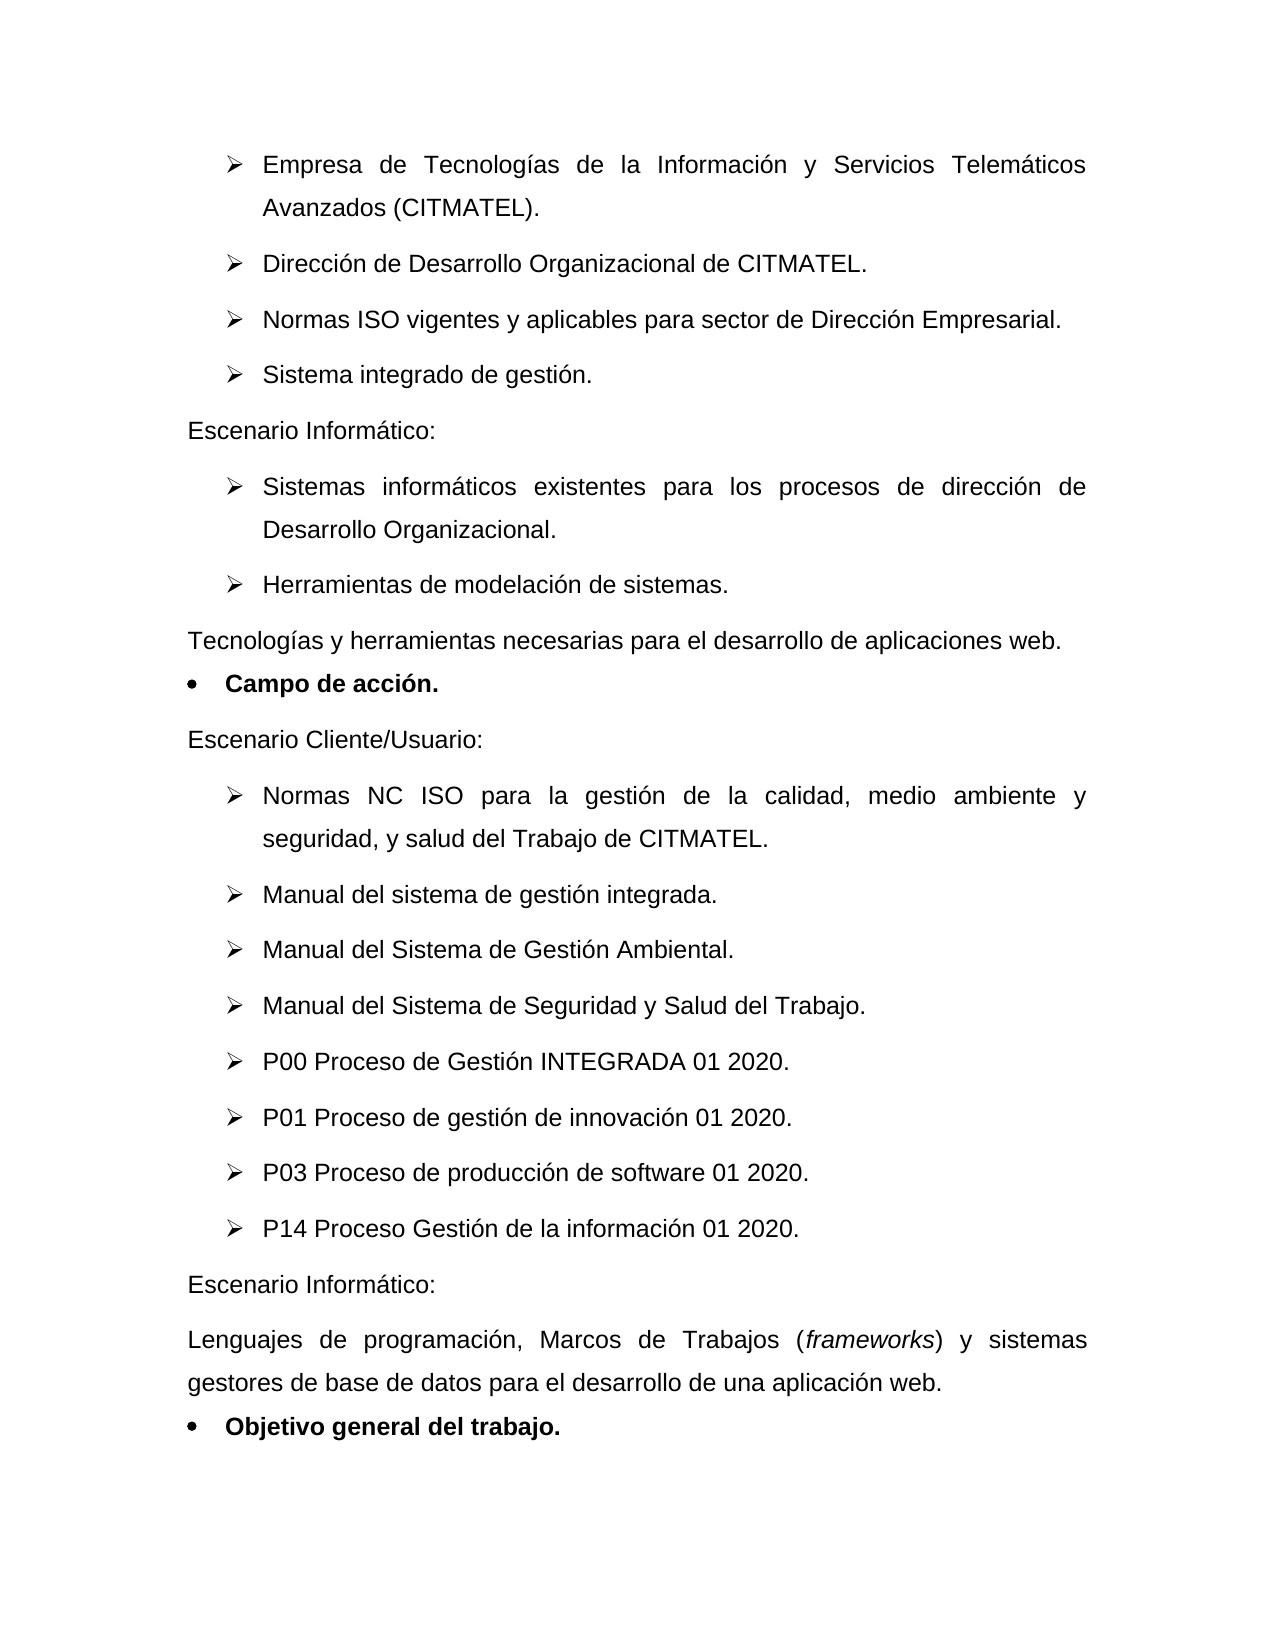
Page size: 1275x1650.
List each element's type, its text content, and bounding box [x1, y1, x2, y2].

list Normas NC ISO para la gestión de la calidad, medio ambiente y seguridad, y salud del Trabajo de CITMATEL. [225, 781, 1087, 853]
list Sistema integrado de gestión. [225, 360, 1087, 389]
list Empresa de Tecnologías de la Información y Servicios Telemáticos Avanzados (CITMATEL). [225, 150, 1087, 222]
list P00 Proceso de Gestión INTEGRADA 01 2020. [225, 1047, 1087, 1076]
list P01 Proceso de gestión de innovación 01 2020. [225, 1102, 1087, 1131]
list Manual del Sistema de Gestión Ambiental. [225, 935, 1087, 964]
text Escenario Informático: [187, 1270, 1087, 1298]
list Sistemas informáticos existentes para los procesos de dirección de Desarrollo Organizacional. [225, 472, 1087, 544]
list Dirección de Desarrollo Organizacional de CITMATEL. [225, 249, 1087, 278]
text Escenario Informático: [187, 416, 1087, 445]
text Tecnologías y herramientas necesarias para el desarrollo de aplicaciones web. [187, 626, 1087, 655]
list Manual del Sistema de Seguridad y Salud del Trabajo. [225, 991, 1087, 1020]
text Escenario Cliente/Usuario: [187, 725, 1087, 754]
list P14 Proceso Gestión de la información 01 2020. [225, 1214, 1087, 1243]
list Manual del sistema de gestión integrada. [225, 879, 1087, 908]
list Campo de acción. [187, 669, 1087, 698]
list Normas ISO vigentes y aplicables para sector de Dirección Empresarial. [225, 304, 1087, 333]
list P03 Proceso de producción de software 01 2020. [225, 1158, 1087, 1187]
text Lenguajes de programación, Marcos de Trabajos (frameworks) y sistemas gestores de base de datos para el desarrollo de una aplicación web. [187, 1325, 1087, 1397]
list Herramientas de modelación de sistemas. [225, 571, 1087, 599]
list Objetivo general del trabajo. [187, 1412, 1087, 1440]
